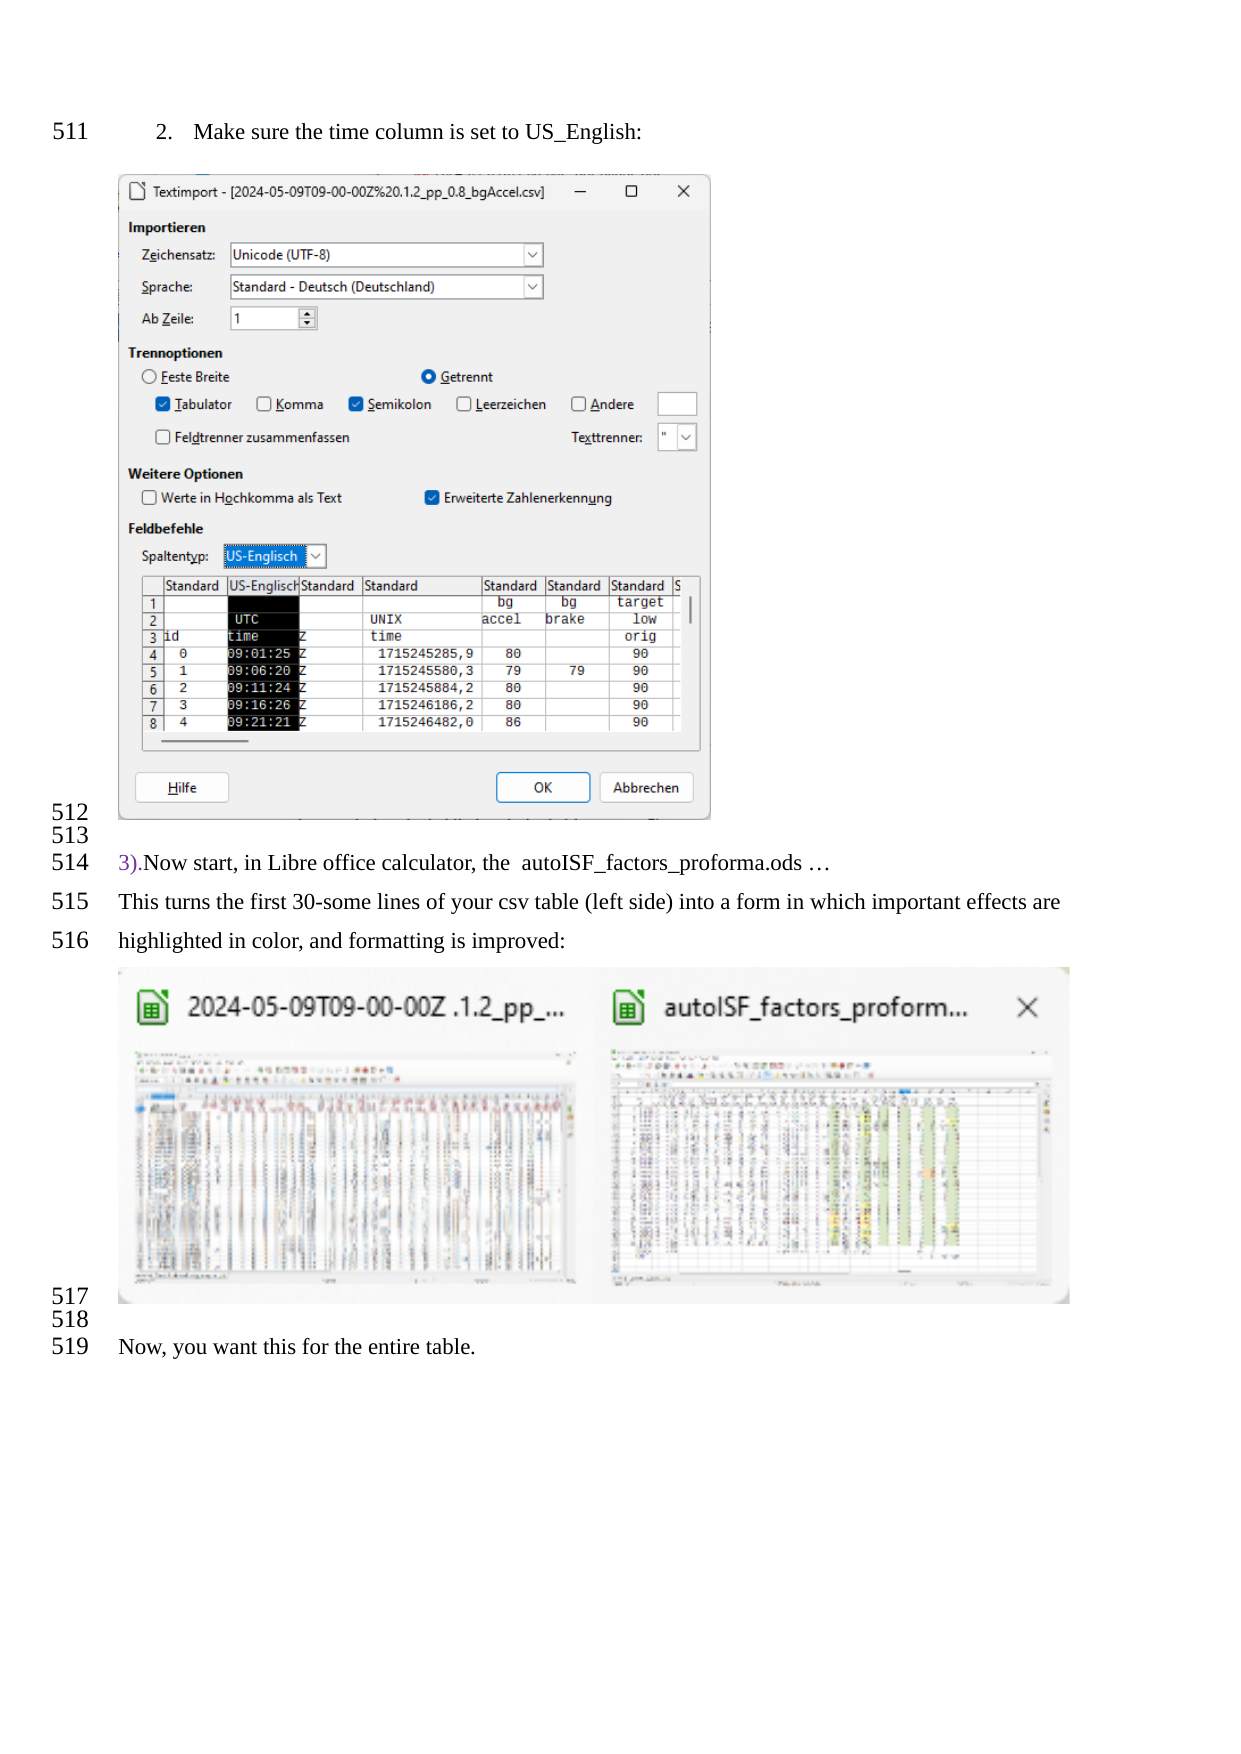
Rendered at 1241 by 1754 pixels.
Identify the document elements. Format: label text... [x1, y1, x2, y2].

picture [118, 174, 711, 820]
text 3).Now start, in Libre office calculator, the autoISF_factors_proforma.ods … [118, 849, 1122, 875]
list Make sure the time column is set to US_English: [156, 118, 1122, 144]
text Now, you want this for the entire table. [118, 1333, 1122, 1359]
text This turns the first 30-some lines of your csv table (left side) into a form in which important effects are highlighted in color, and formatting is improved: [118, 888, 1122, 954]
picture [118, 967, 1070, 1304]
